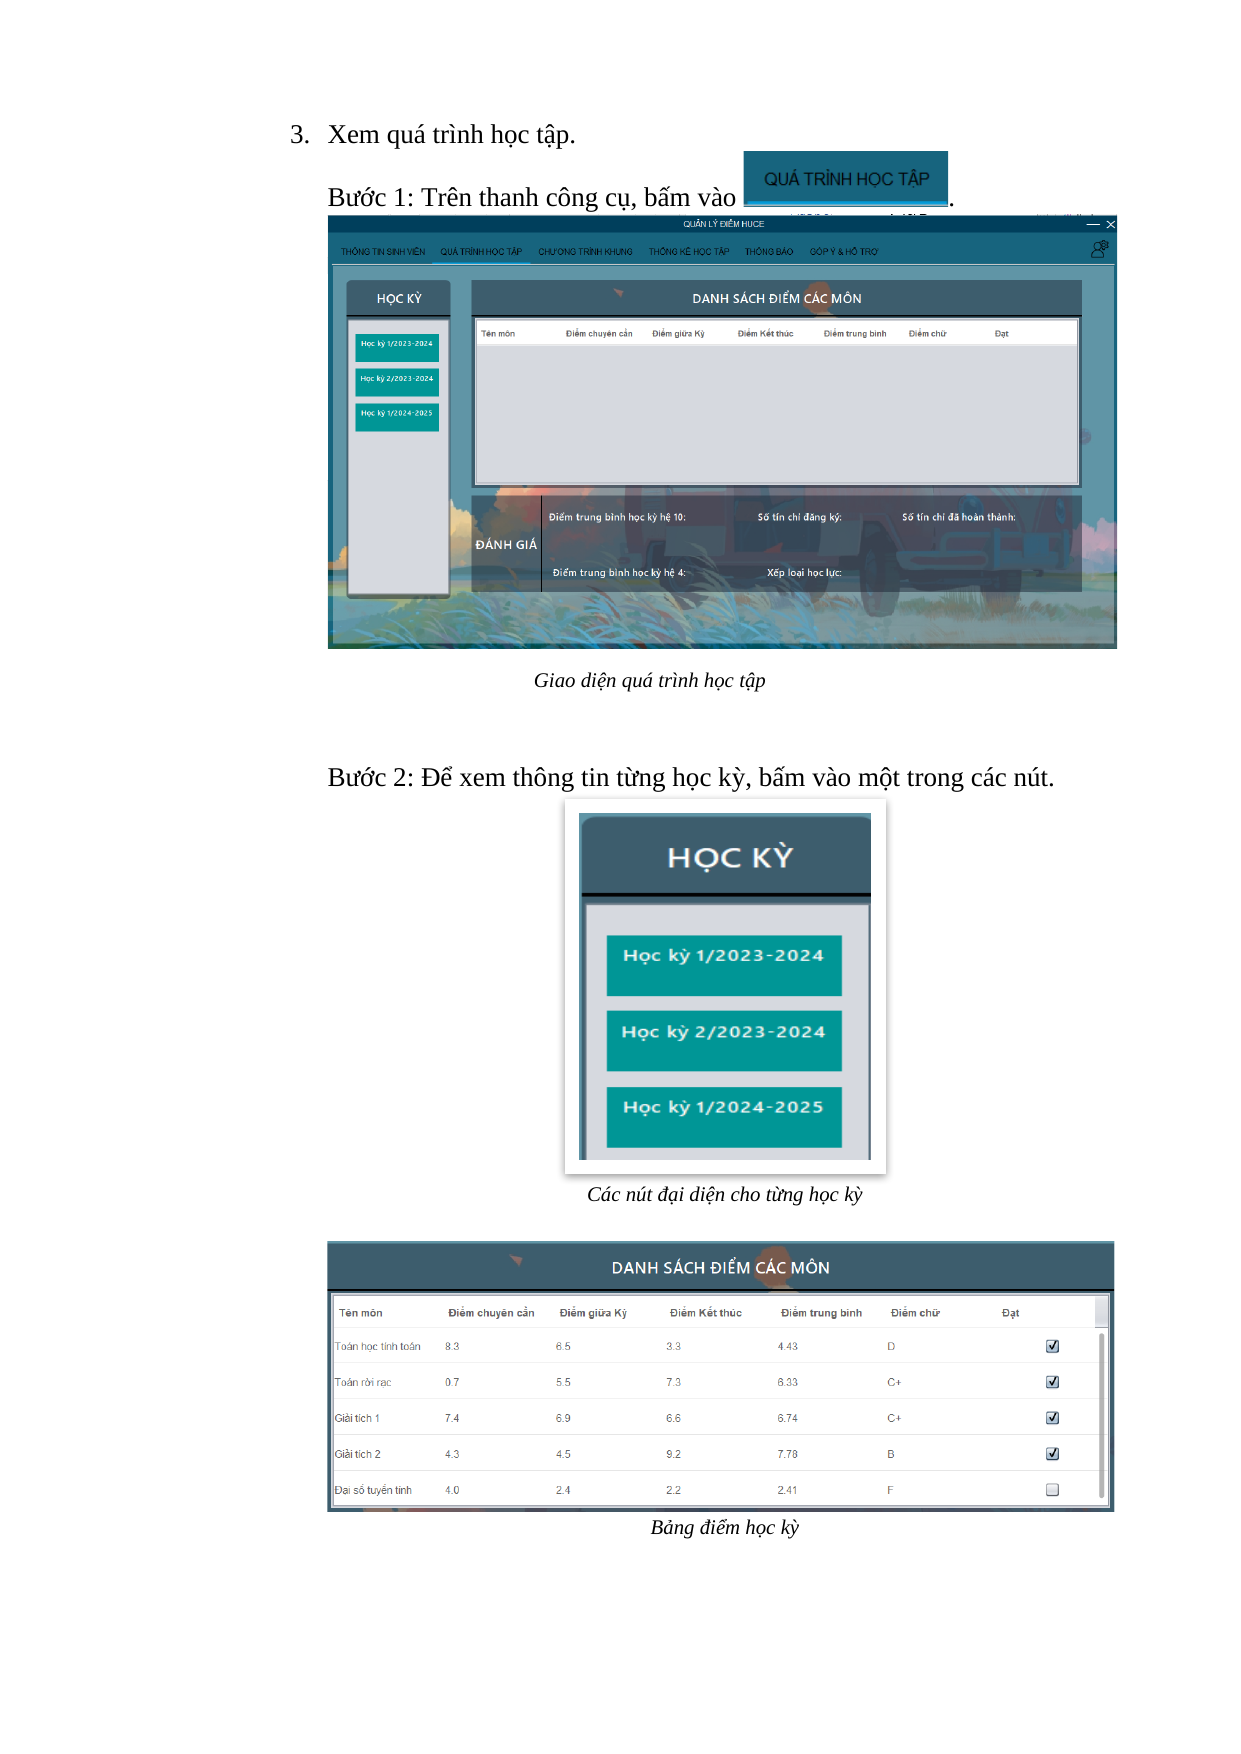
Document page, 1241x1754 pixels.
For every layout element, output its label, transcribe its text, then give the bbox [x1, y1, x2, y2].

list Các nút đại diện cho từng học kỳ [327, 1182, 1122, 1206]
picture [579, 813, 871, 1160]
list Bảng điểm học kỳ [327, 1515, 1122, 1539]
picture [327, 233, 1118, 649]
list Bước 1: Trên thanh công cụ, bấm vào . [327, 152, 1122, 212]
list Xem quá trình học tập. [290, 118, 1122, 149]
picture [327, 1241, 1115, 1512]
picture [743, 151, 949, 207]
list Bước 2: Để xem thông tin từng học kỳ, bấm vào một trong các nút. [327, 761, 1122, 792]
text Giao diện quá trình học tập [177, 668, 1122, 692]
